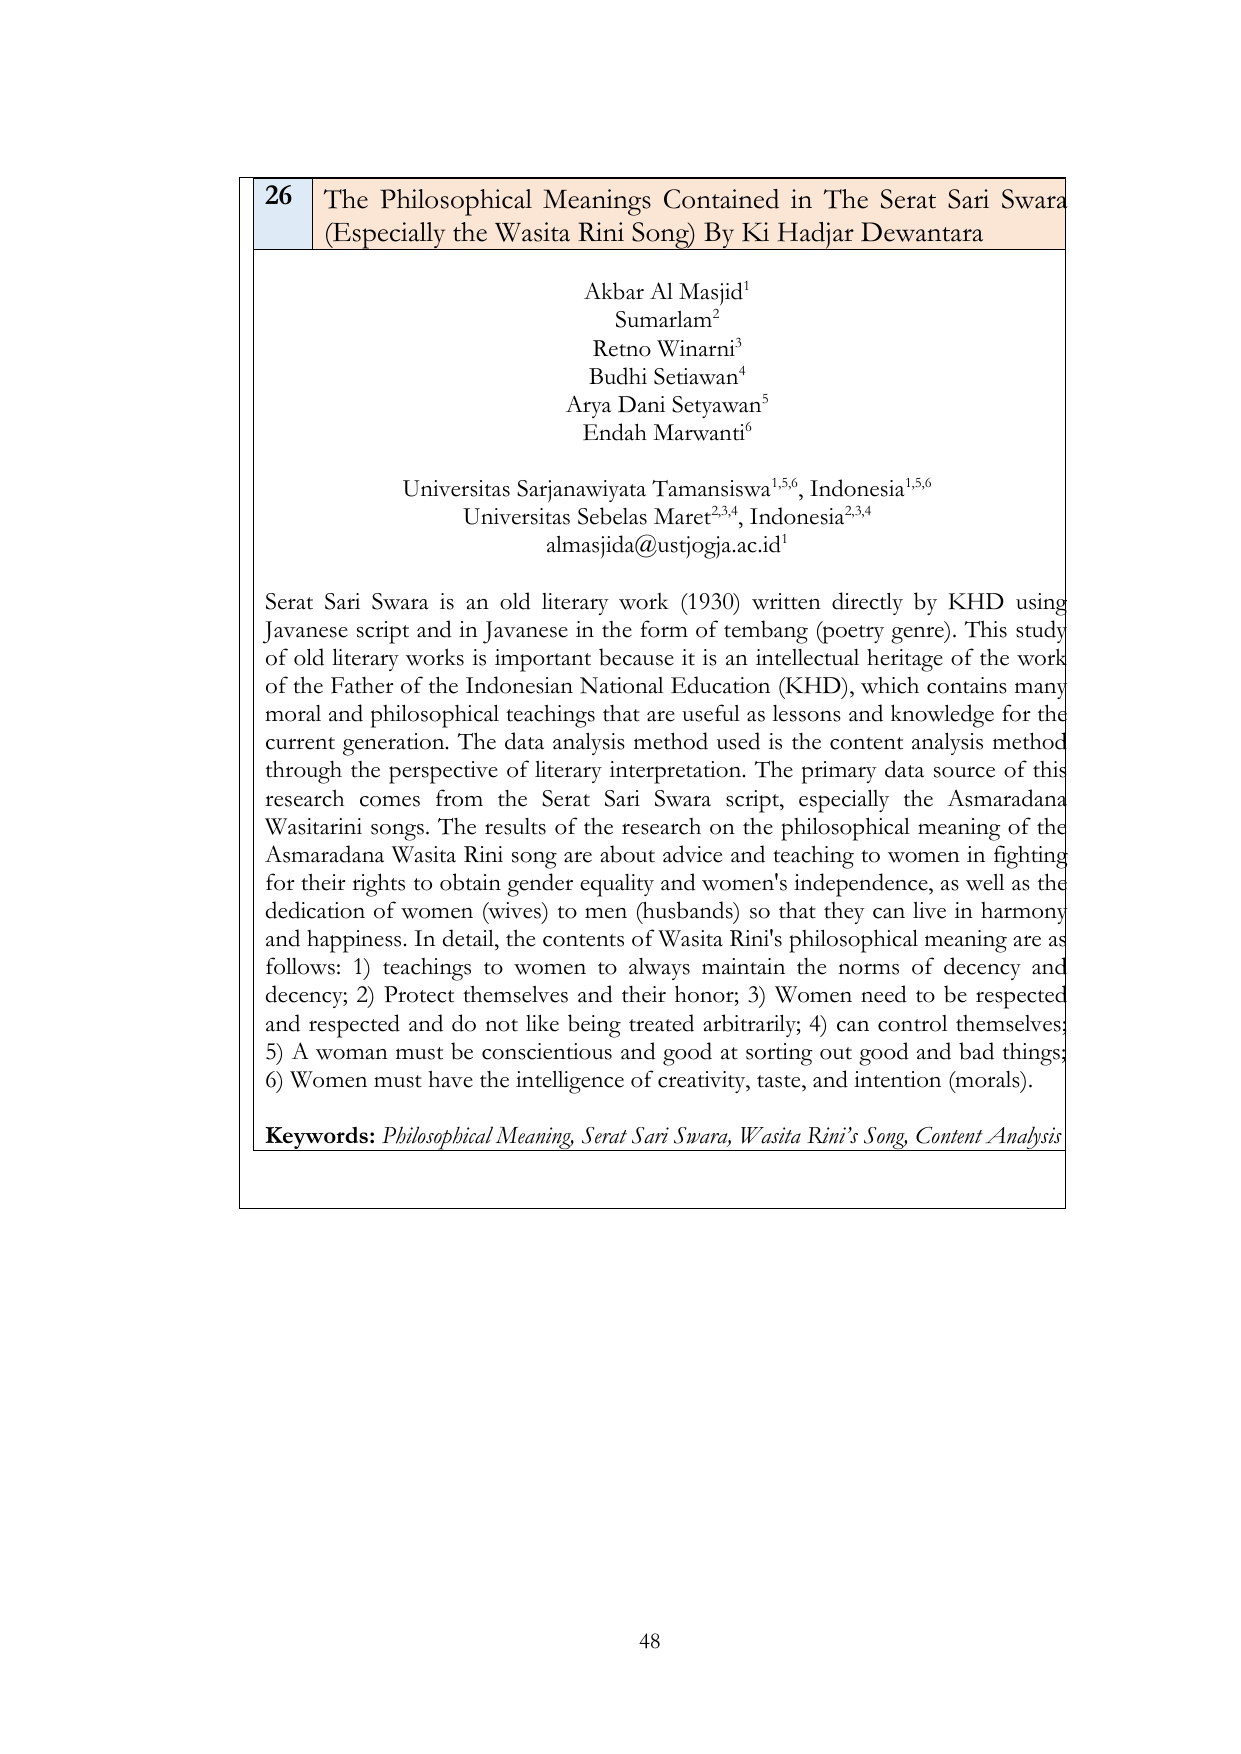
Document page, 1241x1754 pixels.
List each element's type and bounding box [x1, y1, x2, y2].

table_cell [240, 178, 1065, 1207]
